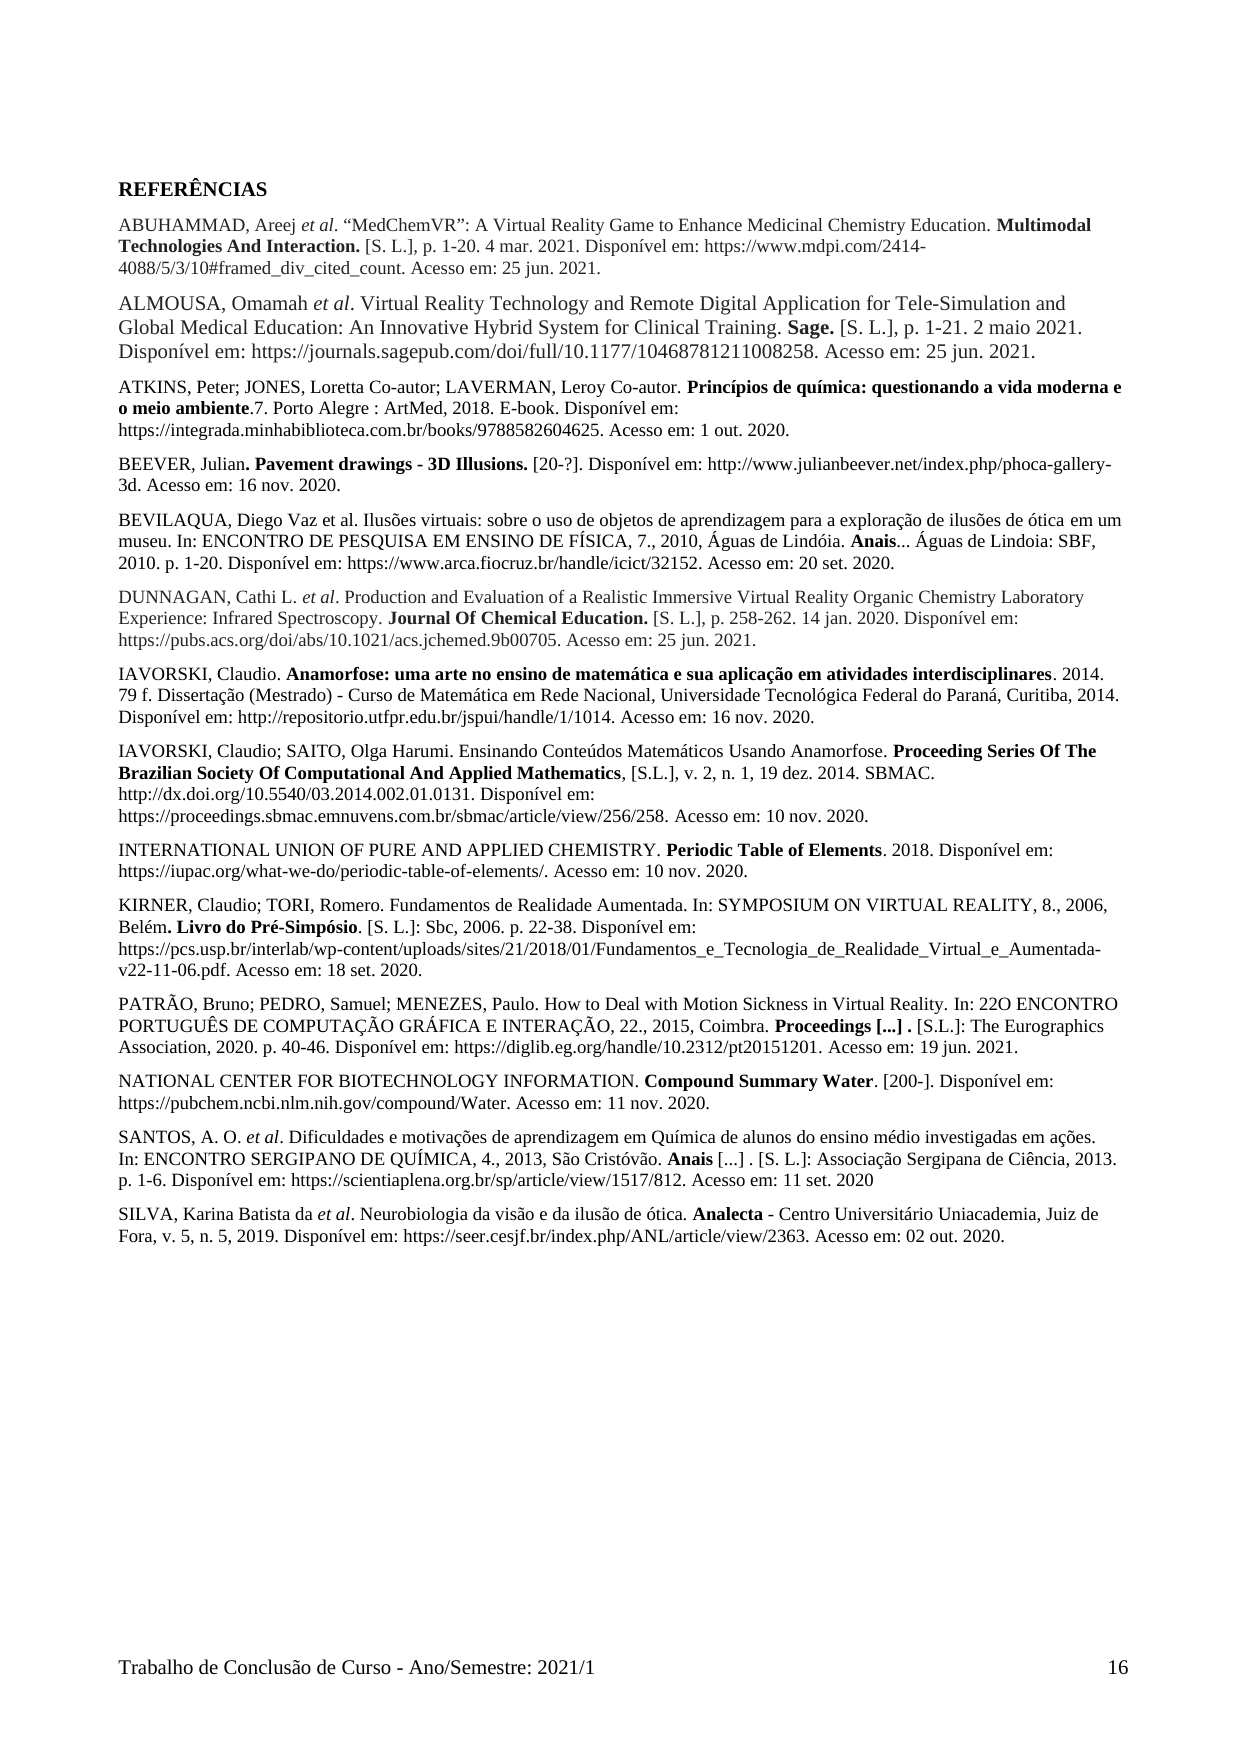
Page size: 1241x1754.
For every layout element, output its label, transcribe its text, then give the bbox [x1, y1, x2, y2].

text INTERNATIONAL UNION OF PURE AND APPLIED CHEMISTRY. Periodic Table of Elements. 2018. Disponível em: https://iupac.org/what-we-do/periodic-table-of-elements/. Acesso em: 10 nov. 2020. [118, 839, 1122, 882]
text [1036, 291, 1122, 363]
text KIRNER, Claudio; TORI, Romero. Fundamentos de Realidade Aumentada. In: SYMPOSIUM ON VIRTUAL REALITY, 8., 2006, Belém. Livro do Pré-Simpósio. [S. L.]: Sbc, 2006. p. 22-38. Disponível em: https://pcs.usp.br/interlab/wp-content/uploads/sites/21/2018/01/Fundamentos_e_Tecnologia_de_Realidade_Virtual_e_Aumentada-v22-11-06.pdf. Acesso em: 18 set. 2020. [118, 894, 1122, 981]
text SILVA, Karina Batista da et al. Neurobiologia da visão e da ilusão de ótica. Analecta - Centro Universitário Uniacademia, Juiz de Fora, v. 5, n. 5, 2019. Disponível em: https://seer.cesjf.br/index.php/ANL/article/view/2363. Acesso em: 02 out. 2020. [118, 1203, 1122, 1246]
text IAVORSKI, Claudio; SAITO, Olga Harumi. Ensinando Conteúdos Matemáticos Usando Anamorfose. Proceeding Series Of The Brazilian Society Of Computational And Applied Mathematics, [S.L.], v. 2, n. 1, 19 dez. 2014. SBMAC. http://dx.doi.org/10.5540/03.2014.002.01.0131. Disponível em: https://proceedings.sbmac.emnuvens.com.br/sbmac/article/view/256/258. Acesso em: 10 nov. 2020. [118, 740, 1122, 826]
text PATRÃO, Bruno; PEDRO, Samuel; MENEZES, Paulo. How to Deal with Motion Sickness in Virtual Reality. In: 22O ENCONTRO PORTUGUÊS DE COMPUTAÇÃO GRÁFICA E INTERAÇÃO, 22., 2015, Coimbra. Proceedings [...] . [S.L.]: The Eurographics Association, 2020. p. 40-46. Disponível em: https://diglib.eg.org/handle/10.2312/pt20151201. Acesso em: 19 jun. 2021. [118, 993, 1122, 1058]
text NATIONAL CENTER FOR BIOTECHNOLOGY INFORMATION. Compound Summary Water. [200-]. Disponível em: https://pubchem.ncbi.nlm.nih.gov/compound/Water. Acesso em: 11 nov. 2020. [118, 1070, 1122, 1113]
text ATKINS, Peter; JONES, Loretta Co-autor; LAVERMAN, Leroy Co-autor. Princípios de química: questionando a vida moderna e o meio ambiente.7. Porto Alegre : ArtMed, 2018. E-book. Disponível em: https://integrada.minhabiblioteca.com.br/books/9788582604625. Acesso em: 1 out. 2020. [118, 376, 1122, 440]
text DUNNAGAN, Cathi L. et al. Production and Evaluation of a Realistic Immersive Virtual Reality Organic Chemistry Laboratory Experience: Infrared Spectroscopy. Journal Of Chemical Education. [S. L.], p. 258-262. 14 jan. 2020. Disponível em: https://pubs.acs.org/doi/abs/10.1021/acs.jchemed.9b00705. Acesso em: 25 jun. 2021. [118, 586, 1122, 650]
text SANTOS, A. O. et al. Dificuldades e motivações de aprendizagem em Química de alunos do ensino médio investigadas em ações. In: ENCONTRO SERGIPANO DE QUÍMICA, 4., 2013, São Cristóvão. Anais [...] . [S. L.]: Associação Sergipana de Ciência, 2013. p. 1-6. Disponível em: https://scientiaplena.org.br/sp/article/view/1517/812. Acesso em: 11 set. 2020 [118, 1126, 1122, 1191]
text BEVILAQUA, Diego Vaz et al. Ilusões virtuais: sobre o uso de objetos de aprendizagem para a exploração de ilusões de ótica em um museu. In: ENCONTRO DE PESQUISA EM ENSINO DE FÍSICA, 7., 2010, Águas de Lindóia. Anais... Águas de Lindoia: SBF, 2010. p. 1-20. Disponível em: https://www.arca.fiocruz.br/handle/icict/32152. Acesso em: 20 set. 2020. [118, 508, 1122, 573]
text IAVORSKI, Claudio. Anamorfose: uma arte no ensino de matemática e sua aplicação em atividades interdisciplinares. 2014. 79 f. Dissertação (Mestrado) - Curso de Matemática em Rede Nacional, Universidade Tecnológica Federal do Paraná, Curitiba, 2014. Disponível em: http://repositorio.utfpr.edu.br/jspui/handle/1/1014. Acesso em: 16 nov. 2020. [118, 663, 1122, 727]
text ABUHAMMAD, Areej et al. “MedChemVR”: A Virtual Reality Game to Enhance Medicinal Chemistry Education. Multimodal Technologies And Interaction. [S. L.], p. 1-20. 4 mar. 2021. Disponível em: https://www.mdpi.com/2414-4088/5/3/10#framed_div_cited_count. Acesso em: 25 jun. 2021. [118, 214, 1122, 278]
text BEEVER, Julian. Pavement drawings - 3D Illusions. [20-?]. Disponível em: http://www.julianbeever.net/index.php/phoca-gallery-3d. Acesso em: 16 nov. 2020. [118, 453, 1122, 496]
text Referências [118, 177, 1122, 201]
